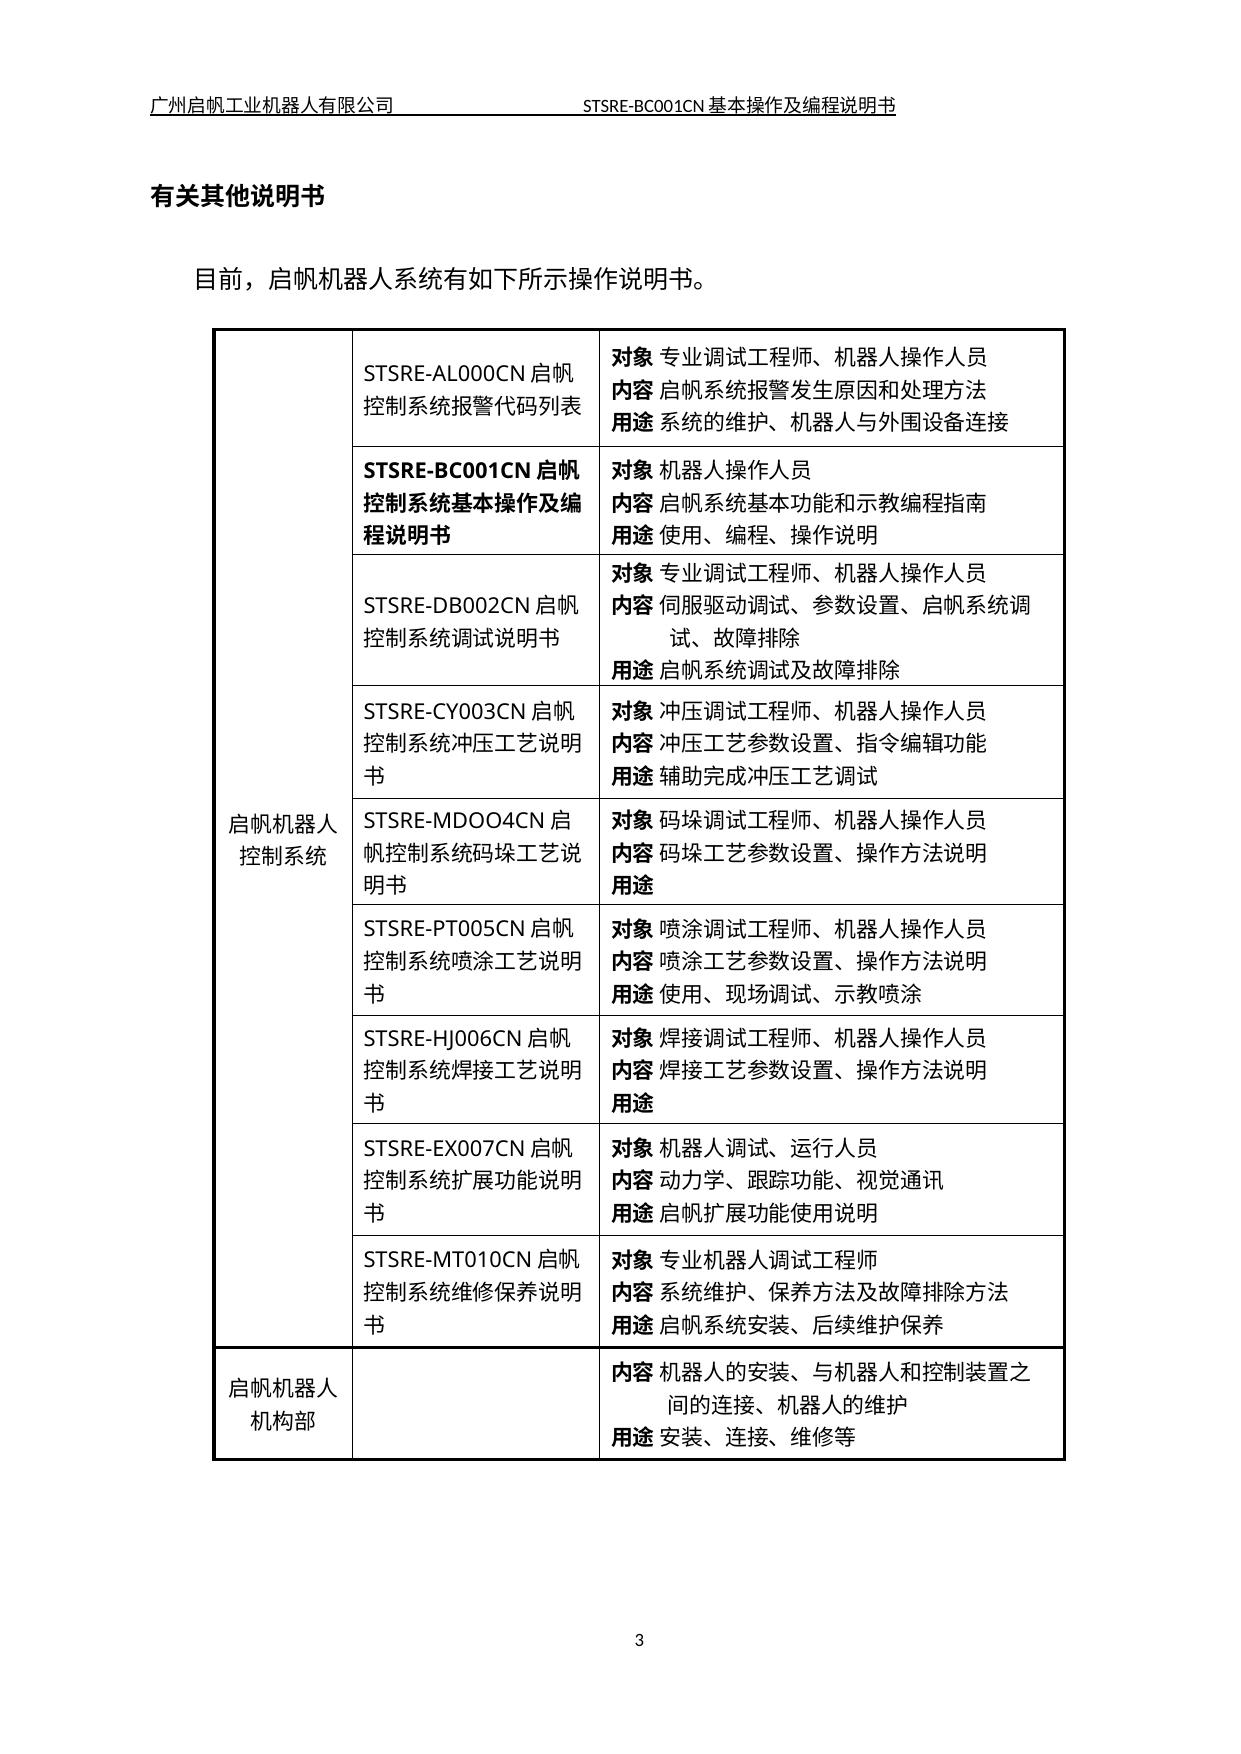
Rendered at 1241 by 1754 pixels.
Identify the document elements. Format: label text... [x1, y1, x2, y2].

table_cell STSRE-CY003CN启帆控制系统冲压工艺说明书 [353, 686, 599, 798]
table_cell 对象 专业调试工程师、机器人操作人员 内容 伺服驱动调试、参数设置、启帆系统调试、故障排除 用途 启帆系统调试及故障排除 [600, 555, 1063, 685]
table_header 对象 专业调试工程师、机器人操作人员 内容 启帆系统报警发生原因和处理方法 用途 系统的维护、机器人与外围设备连接 [600, 331, 1063, 446]
table_cell 对象 冲压调试工程师、机器人操作人员 内容 冲压工艺参数设置、指令编辑功能 用途 辅助完成冲压工艺调试 [600, 686, 1063, 798]
table_cell STSRE-EX007CN启帆控制系统扩展功能说明书 [353, 1124, 599, 1235]
table_cell STSRE-BC001CN启帆控制系统基本操作及编程说明书 [353, 447, 599, 554]
table_cell 内容 机器人的安装、与机器人和控制装置之间的连接、机器人的维护 用途 安装、连接、维修等 [600, 1349, 1063, 1458]
table_cell STSRE-PT005CN启帆控制系统喷涂工艺说明书 [353, 905, 599, 1015]
table_cell STSRE-MDOO4CN启帆控制系统码垛工艺说明书 [353, 799, 599, 904]
table_header 启帆机器人控制系统 [216, 331, 352, 1346]
table_cell 对象 机器人操作人员 内容 启帆系统基本功能和示教编程指南 用途 使用、编程、操作说明 [600, 447, 1063, 554]
table_cell STSRE-DB002CN启帆控制系统调试说明书 [353, 555, 599, 685]
table_cell STSRE-MT010CN启帆控制系统维修保养说明书 [353, 1236, 599, 1346]
table_cell [353, 1349, 599, 1458]
table_cell 对象 机器人调试、运行人员 内容 动力学、跟踪功能、视觉通讯 用途 启帆扩展功能使用说明 [600, 1124, 1063, 1235]
table_cell 对象 专业机器人调试工程师 内容 系统维护、保养方法及故障排除方法 用途 启帆系统安装、后续维护保养 [600, 1236, 1063, 1346]
list 目前，启帆机器人系统有如下所示操作说明书。 [150, 245, 1128, 310]
table_cell 启帆机器人机构部 [216, 1349, 352, 1458]
table_cell STSRE-HJ006CN启帆控制系统焊接工艺说明书 [353, 1016, 599, 1123]
table_cell 对象 喷涂调试工程师、机器人操作人员 内容 喷涂工艺参数设置、操作方法说明 用途 使用、现场调试、示教喷涂 [600, 905, 1063, 1015]
table_cell 对象 码垛调试工程师、机器人操作人员 内容 码垛工艺参数设置、操作方法说明 用途 [600, 799, 1063, 904]
table_cell 对象 焊接调试工程师、机器人操作人员 内容 焊接工艺参数设置、操作方法说明 用途 [600, 1016, 1063, 1123]
list 有关其他说明书 [150, 162, 1128, 227]
table_header STSRE-AL000CN启帆控制系统报警代码列表 [353, 331, 599, 446]
